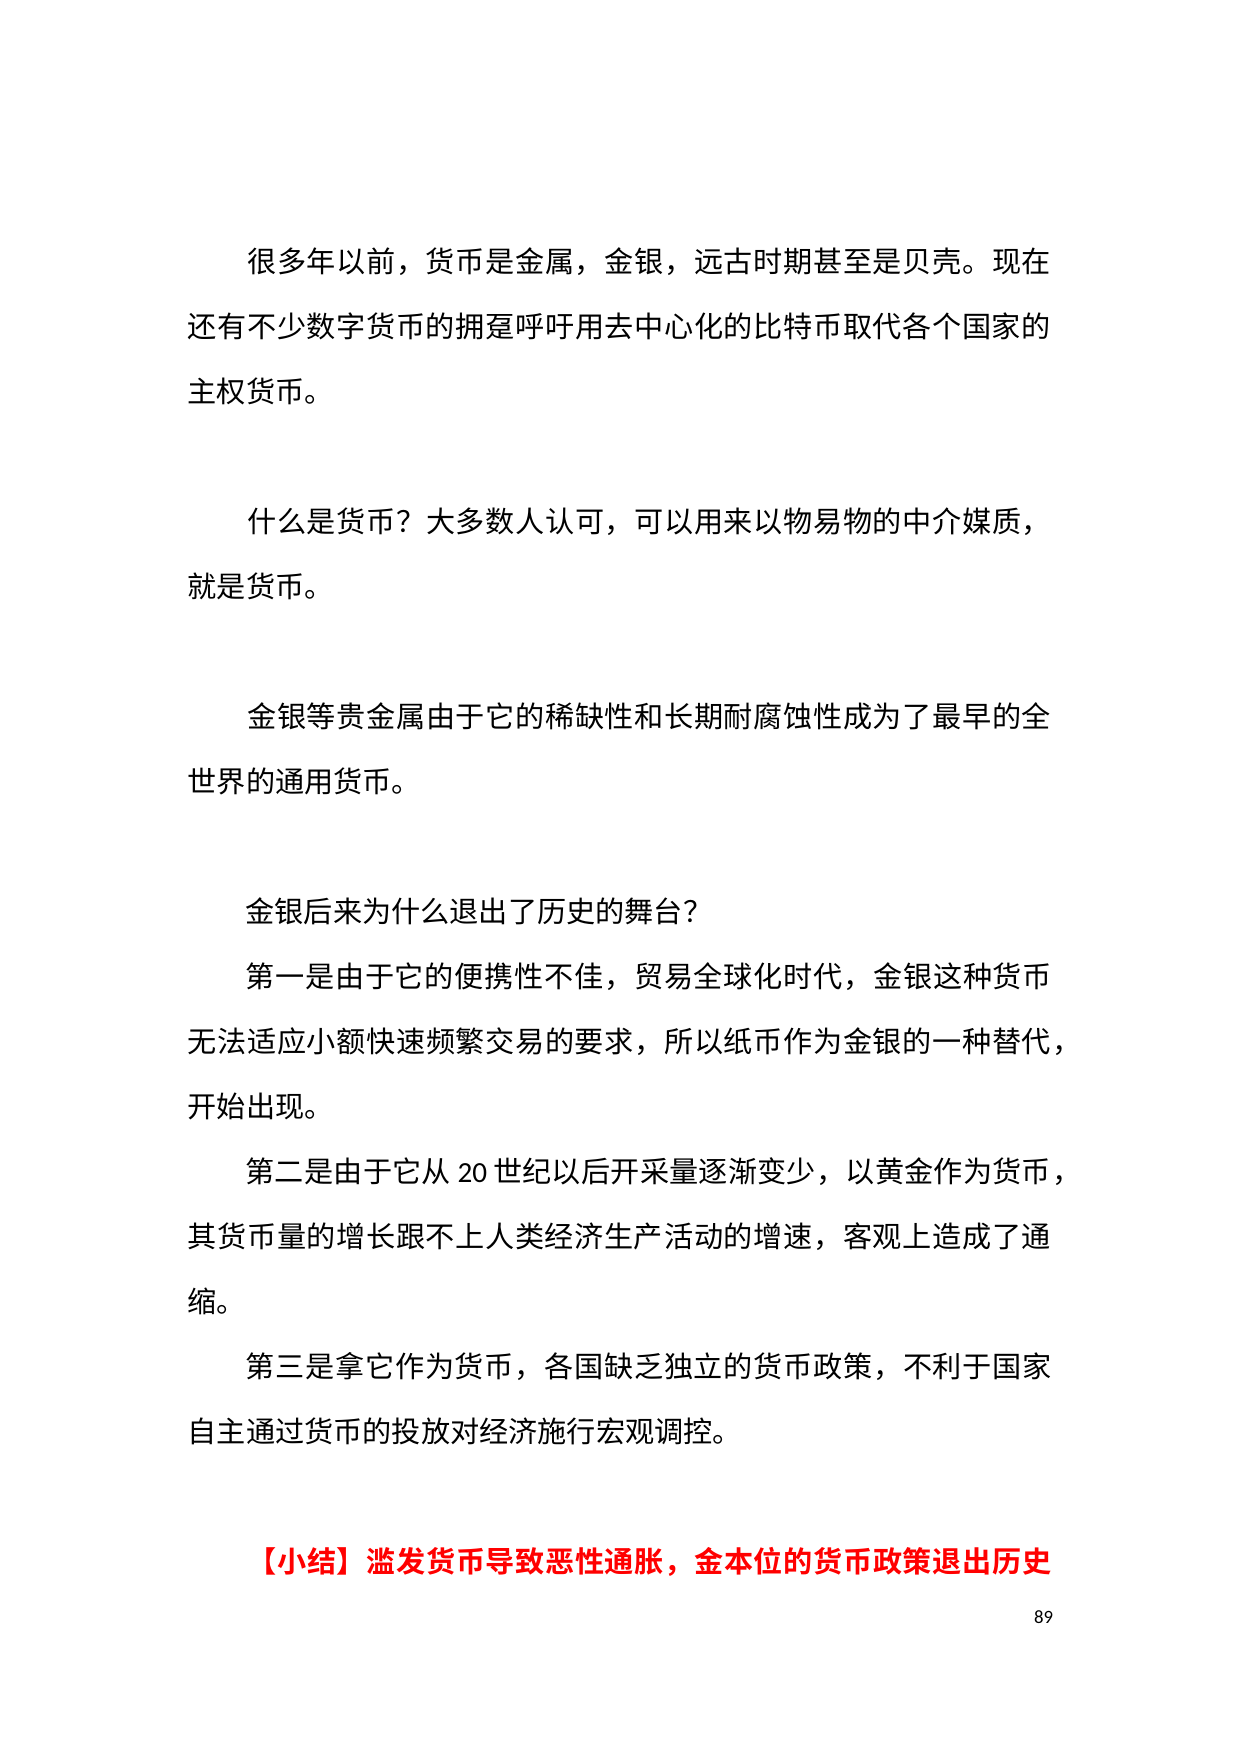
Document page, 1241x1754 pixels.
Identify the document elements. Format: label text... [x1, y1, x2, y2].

text 金银等贵金属由于它的稀缺性和长期耐腐蚀性成为了最早的全世界的通用货币。 [187, 682, 1053, 812]
text 第二是由于它从20世纪以后开采量逐渐变少，以黄金作为货币，其货币量的增长跟不上人类经济生产活动的增速，客观上造成了通缩。 [187, 1137, 1053, 1332]
text 很多年以前，货币是金属，金银，远古时期甚至是贝壳。现在还有不少数字货币的拥趸呼吁用去中心化的比特币取代各个国家的主权货币。 [187, 227, 1053, 422]
text 金银后来为什么退出了历史的舞台？ [187, 877, 1053, 942]
text 第三是拿它作为货币，各国缺乏独立的货币政策，不利于国家自主通过货币的投放对经济施行宏观调控。 [187, 1332, 1053, 1462]
text 什么是货币？大多数人认可，可以用来以物易物的中介媒质，就是货币。 [187, 487, 1053, 617]
text 第一是由于它的便携性不佳，贸易全球化时代，金银这种货币无法适应小额快速频繁交易的要求，所以纸币作为金银的一种替代，开始出现。 [187, 942, 1053, 1137]
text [187, 1527, 1053, 1592]
